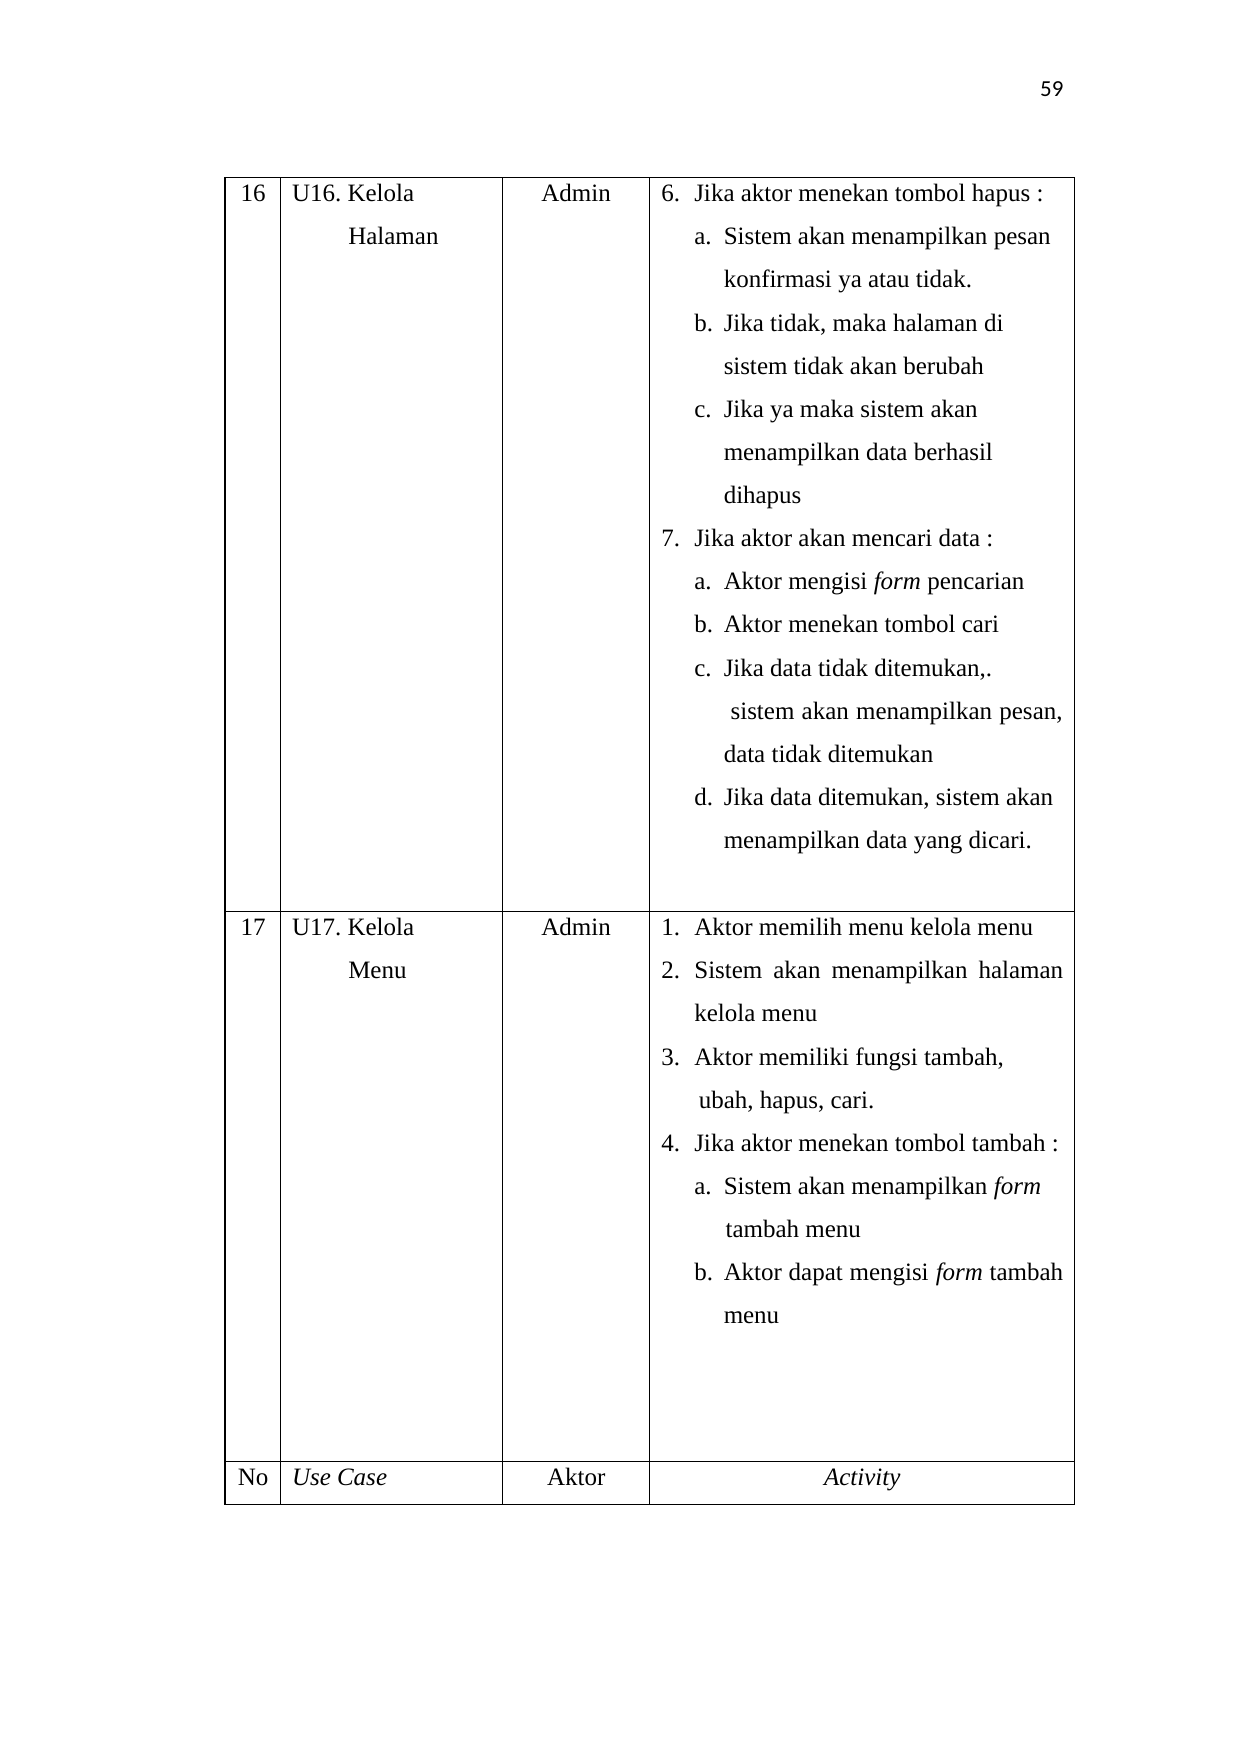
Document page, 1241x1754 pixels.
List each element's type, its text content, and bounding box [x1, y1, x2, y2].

table_cell Admin [503, 178, 649, 911]
table_cell U16. Kelola Halaman [281, 178, 502, 911]
table_cell Aktor memilih menu kelola menu Sistem akan menampilkan halaman kelola menu Aktor memiliki fungsi tambah, ubah, hapus, cari. Jika aktor menekan tombol tambah : Sistem akan menampilkan form tambah menu Aktor dapat mengisi form tambah menu [650, 912, 1074, 1461]
table_cell Activity [650, 1462, 1074, 1504]
table_cell Use Case [281, 1462, 502, 1504]
table_cell No [226, 1462, 280, 1504]
table_cell U17. Kelola Menu [281, 912, 502, 1461]
table_cell Aktor [503, 1462, 649, 1504]
table_cell Jika aktor menekan tombol hapus : Sistem akan menampilkan pesan konfirmasi ya atau tidak. Jika tidak, maka halaman di sistem tidak akan berubah Jika ya maka sistem akan menampilkan data berhasil dihapus Jika aktor akan mencari data : Aktor mengisi form pencarian Aktor menekan tombol cari Jika data tidak ditemukan,. sistem akan menampilkan pesan, data tidak ditemukan Jika data ditemukan, sistem akan menampilkan data yang dicari. [650, 178, 1074, 911]
table_cell 16 [226, 178, 280, 911]
table_cell Admin [503, 912, 649, 1461]
table_cell 17 [226, 912, 280, 1461]
